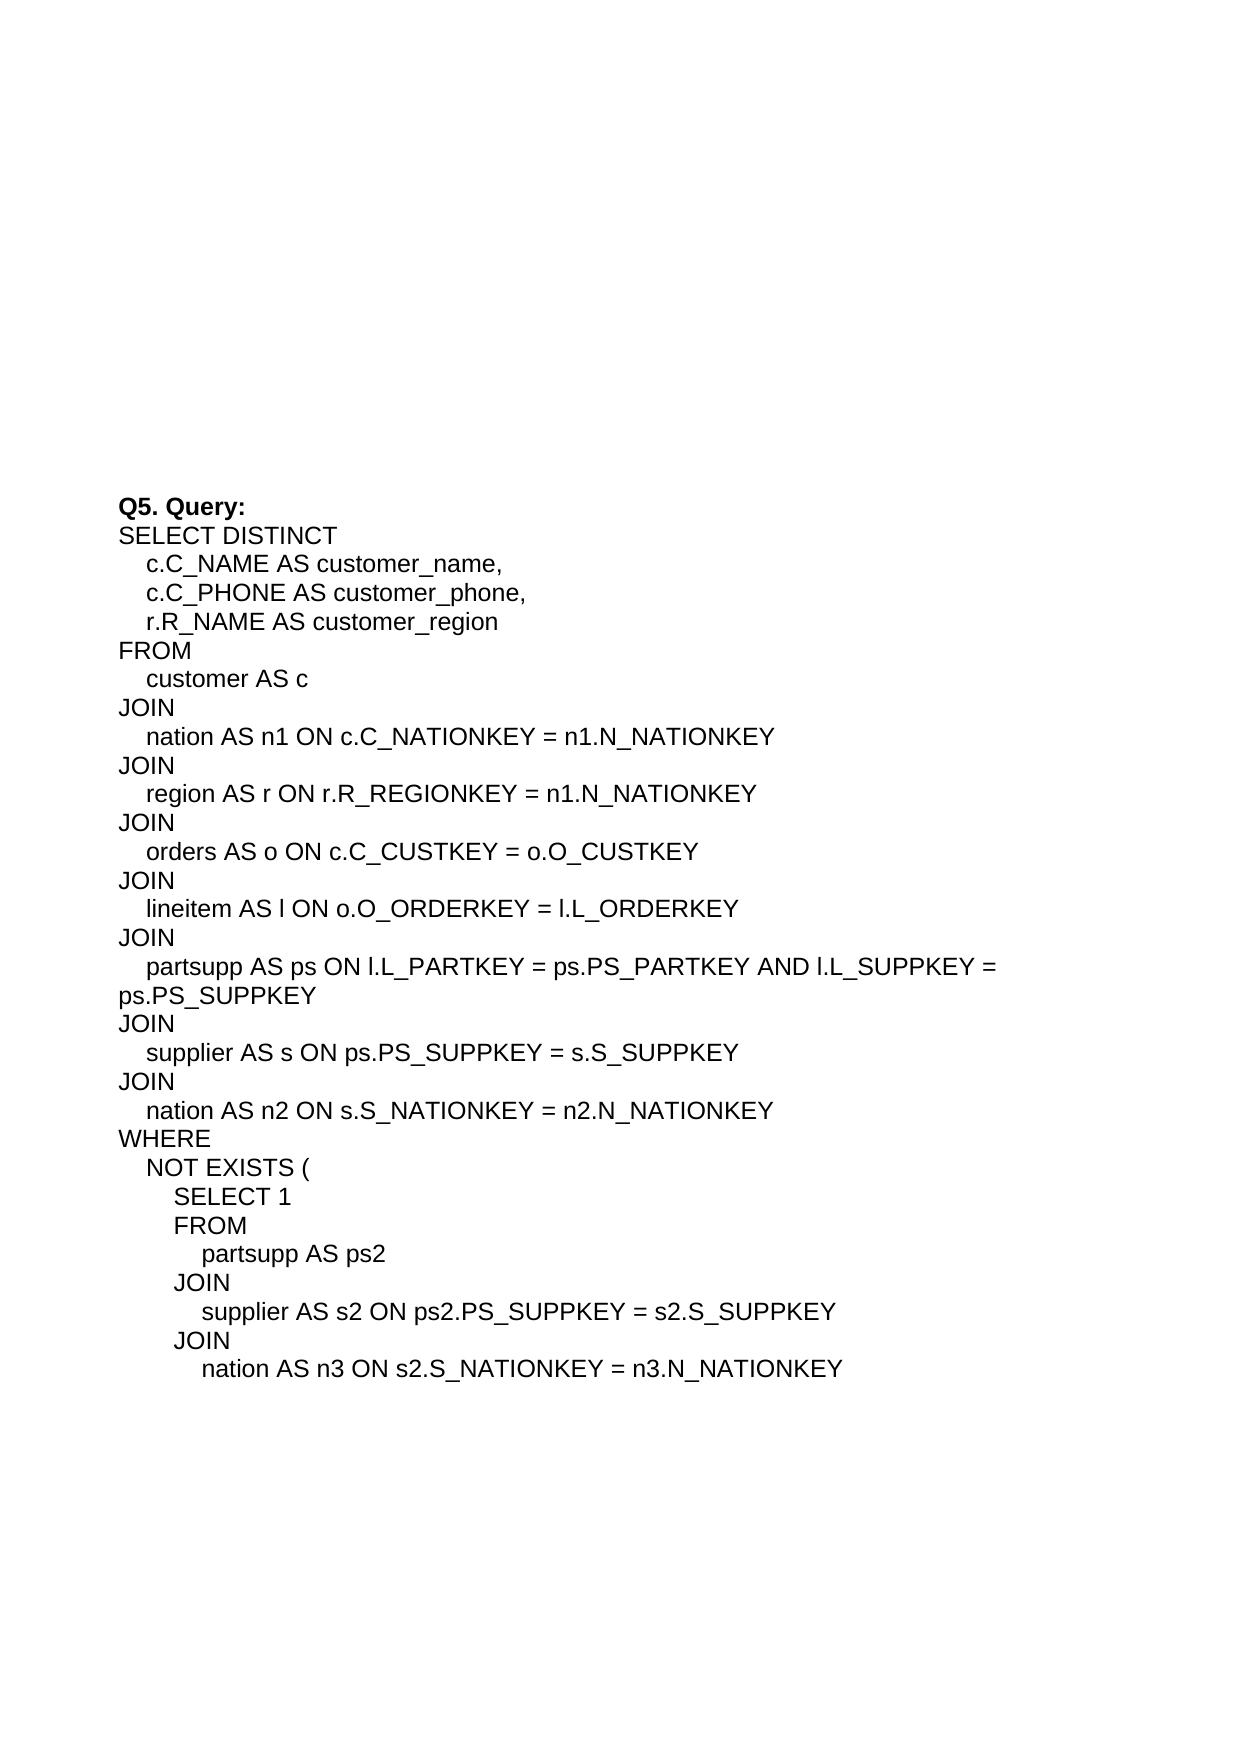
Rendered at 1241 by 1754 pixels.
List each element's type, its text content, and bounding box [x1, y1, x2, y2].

text lineitem AS l ON o.O_ORDERKEY = l.L_ORDERKEY [118, 894, 1122, 923]
text JOIN [118, 1326, 1122, 1354]
text SELECT DISTINCT [118, 521, 1122, 549]
text partsupp AS ps2 [118, 1239, 1122, 1268]
text orders AS o ON c.C_CUSTKEY = o.O_CUSTKEY [118, 837, 1122, 866]
text customer AS c [118, 664, 1122, 693]
text supplier AS s ON ps.PS_SUPPKEY = s.S_SUPPKEY [118, 1038, 1122, 1067]
text FROM [118, 1211, 1122, 1239]
text supplier AS s2 ON ps2.PS_SUPPKEY = s2.S_SUPPKEY [118, 1297, 1122, 1326]
text JOIN [118, 808, 1122, 837]
text JOIN [118, 693, 1122, 722]
text JOIN [118, 751, 1122, 779]
text JOIN [118, 923, 1122, 952]
text c.C_NAME AS customer_name, [118, 549, 1122, 578]
text nation AS n1 ON c.C_NATIONKEY = n1.N_NATIONKEY [118, 722, 1122, 751]
text NOT EXISTS ( [118, 1153, 1122, 1182]
text c.C_PHONE AS customer_phone, [118, 578, 1122, 607]
text region AS r ON r.R_REGIONKEY = n1.N_NATIONKEY [118, 779, 1122, 808]
text SELECT 1 [118, 1182, 1122, 1211]
text nation AS n3 ON s2.S_NATIONKEY = n3.N_NATIONKEY [118, 1354, 1122, 1383]
text partsupp AS ps ON l.L_PARTKEY = ps.PS_PARTKEY AND l.L_SUPPKEY = ps.PS_SUPPKEY [118, 952, 1122, 1009]
text JOIN [118, 1268, 1122, 1297]
text Q5. Query: [118, 492, 1122, 521]
text JOIN [118, 1067, 1122, 1096]
text JOIN [118, 866, 1122, 894]
text WHERE [118, 1124, 1122, 1153]
text r.R_NAME AS customer_region [118, 607, 1122, 636]
text FROM [118, 636, 1122, 664]
text JOIN [118, 1009, 1122, 1038]
text nation AS n2 ON s.S_NATIONKEY = n2.N_NATIONKEY [118, 1096, 1122, 1124]
